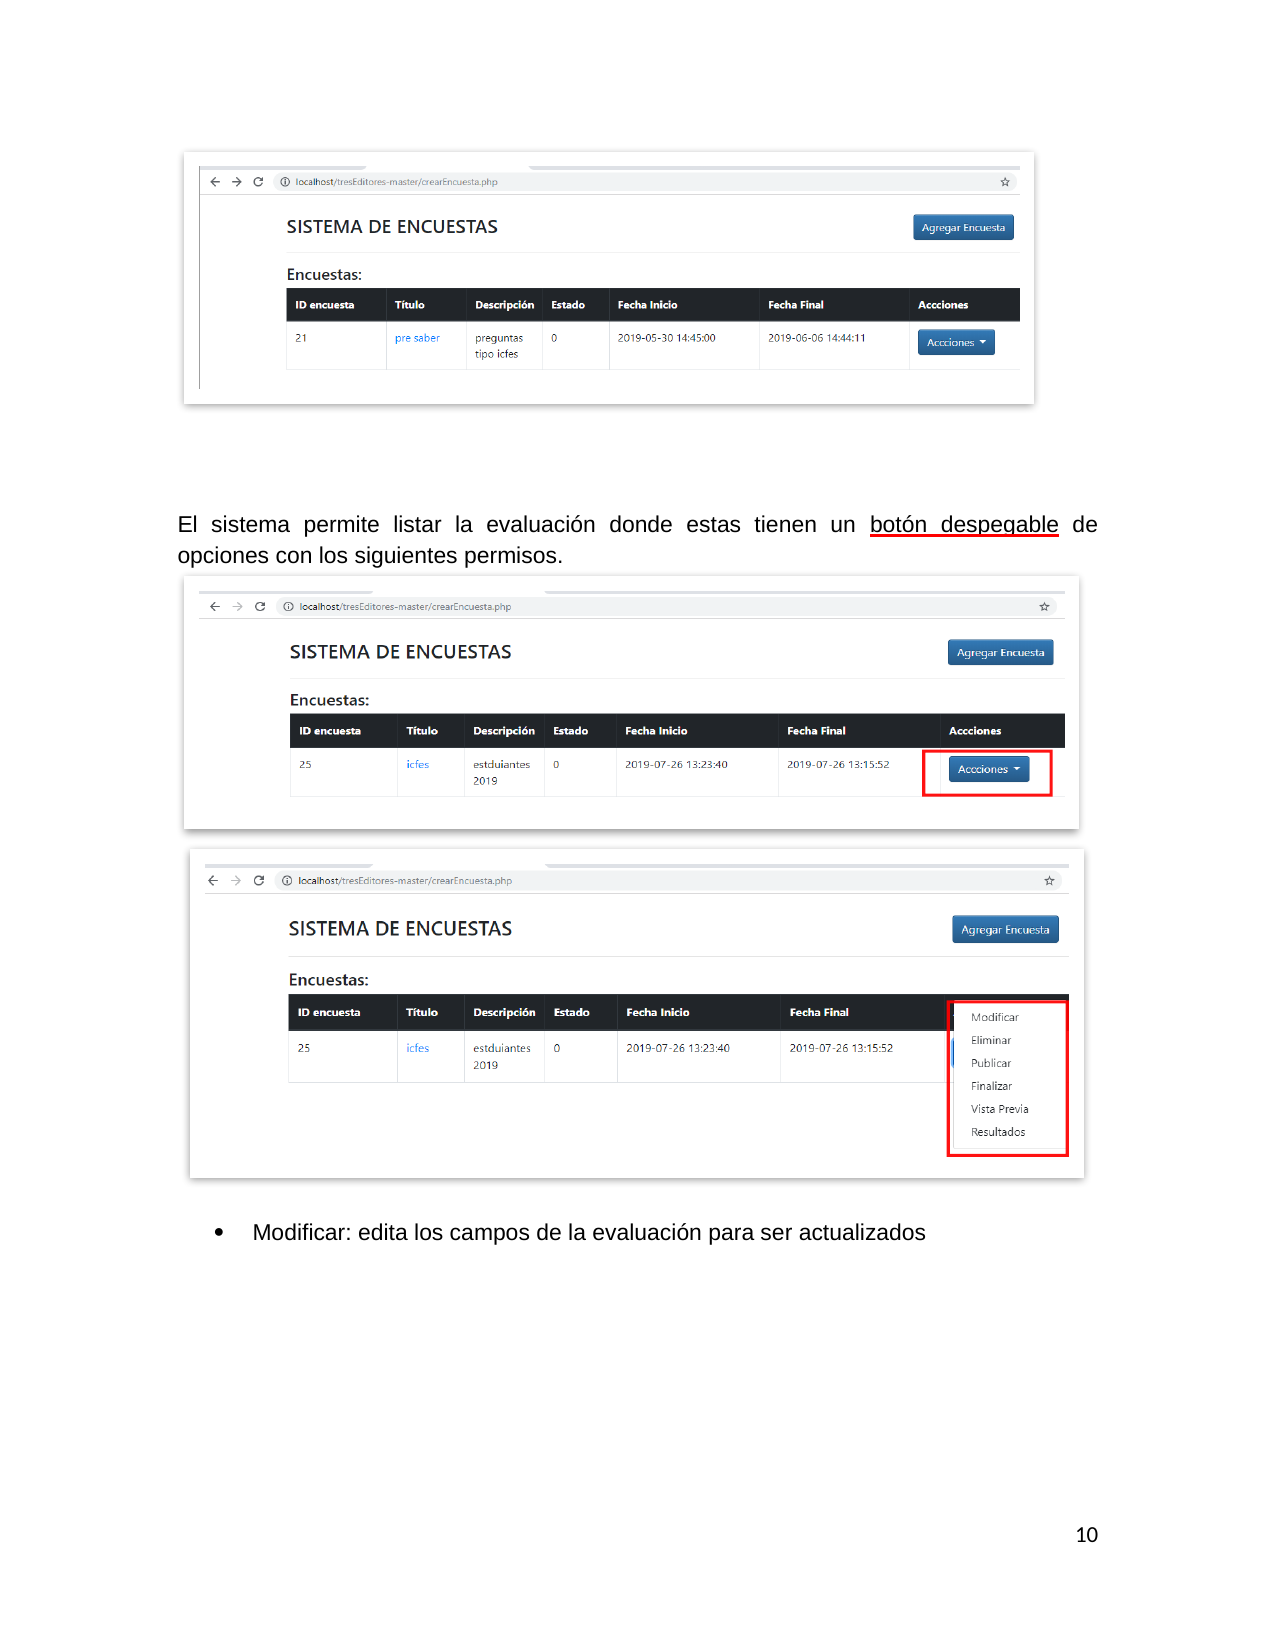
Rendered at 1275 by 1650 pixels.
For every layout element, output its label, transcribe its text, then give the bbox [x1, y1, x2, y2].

picture [199, 591, 1065, 815]
picture [200, 166, 1020, 389]
list Modificar: edita los campos de la evaluación para ser actualizados [215, 1219, 1098, 1245]
text El sistema permite listar la evaluación donde estas tienen un botón despegable de opciones con los siguientes permisos. [177, 511, 1098, 568]
picture [205, 864, 1069, 1163]
picture [950, 1004, 1065, 1153]
